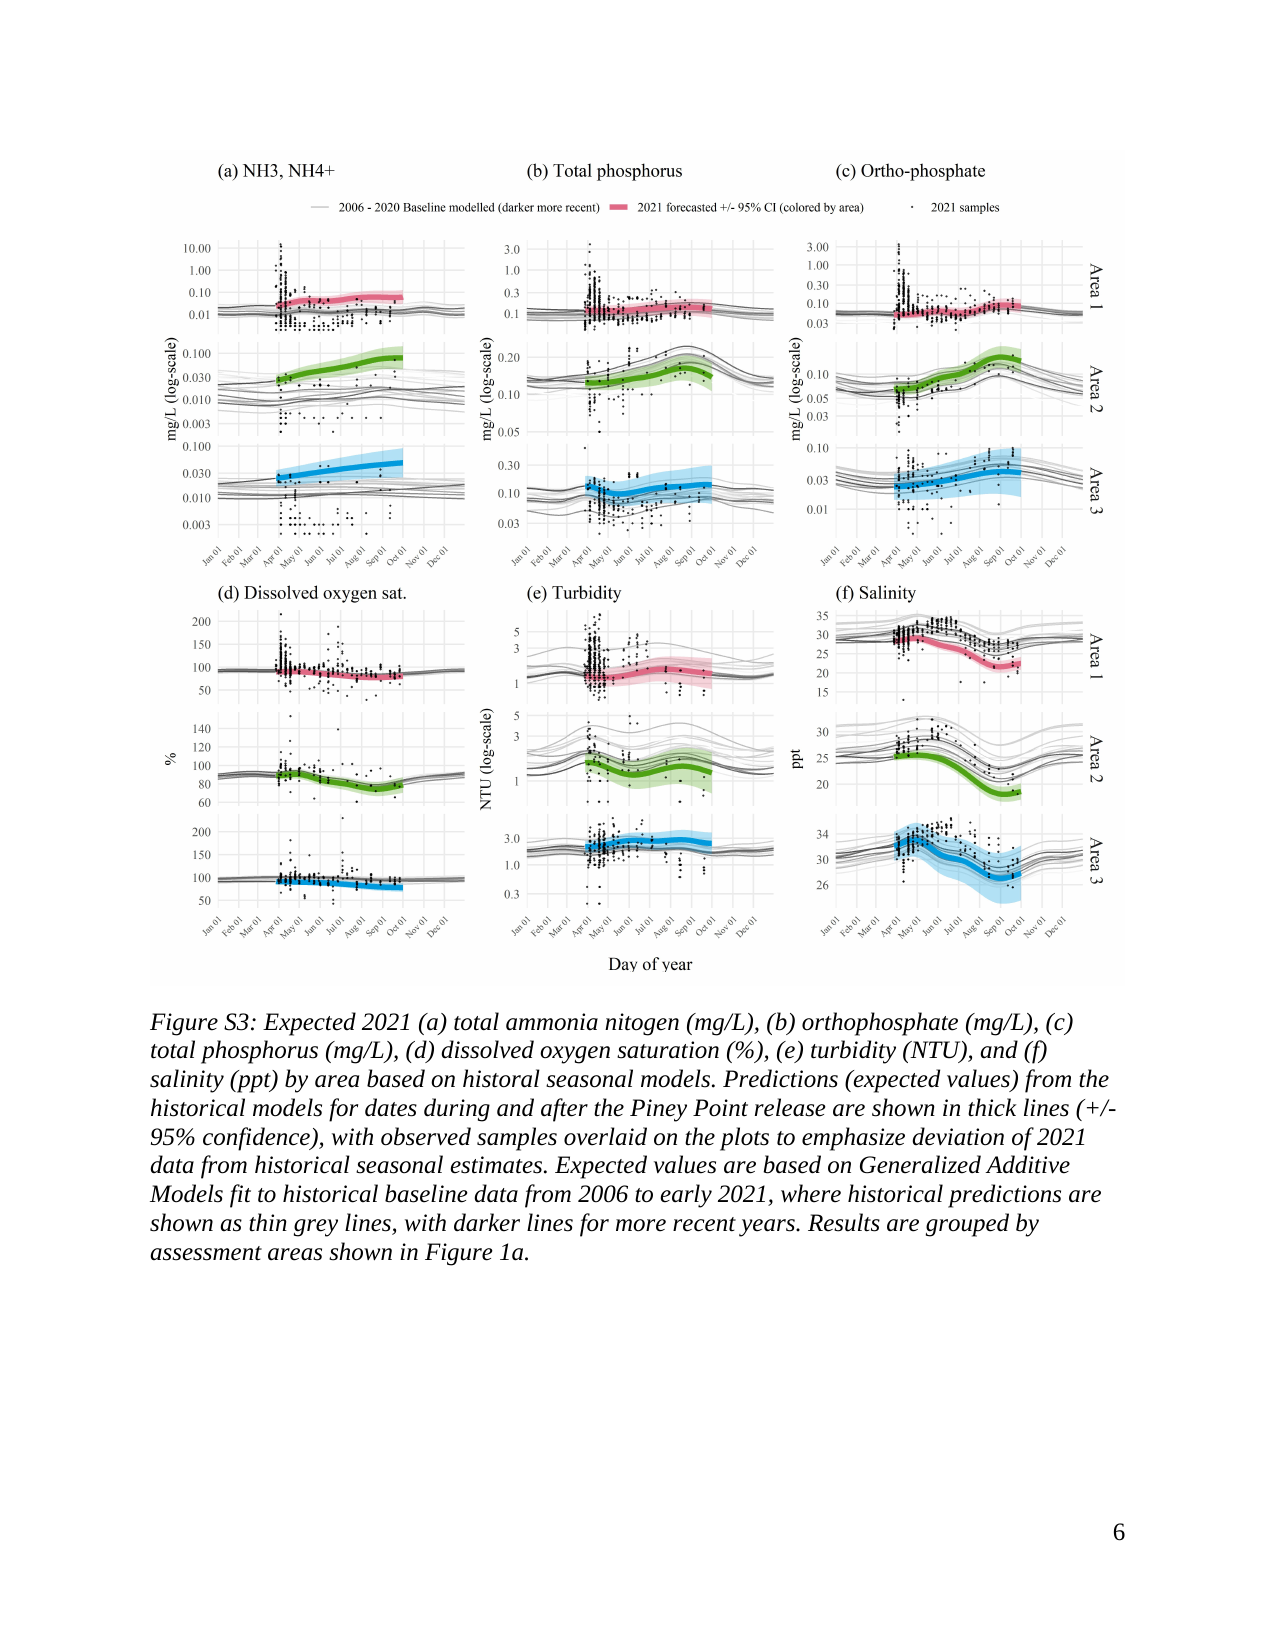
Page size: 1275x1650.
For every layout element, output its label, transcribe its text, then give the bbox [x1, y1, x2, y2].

picture [150, 150, 1125, 986]
text Figure S3: Expected 2021 (a) total ammonia nitogen (mg/L), (b) orthophosphate (mg/L), (c) total phosphorus (mg/L), (d) dissolved oxygen saturation (%), (e) turbidity (NTU), and (f) salinity (ppt) by area based on historal seasonal models. Predictions (expected values) from the historical models for dates during and after the Piney Point release are shown in thick lines (+/- 95% confidence), with observed samples overlaid on the plots to emphasize deviation of 2021 data from historical seasonal estimates. Expected values are based on Generalized Additive Models fit to historical baseline data from 2006 to early 2021, where historical predictions are shown as thin grey lines, with darker lines for more recent years. Results are grouped by assessment areas shown in Figure 1a. [150, 1007, 1125, 1265]
